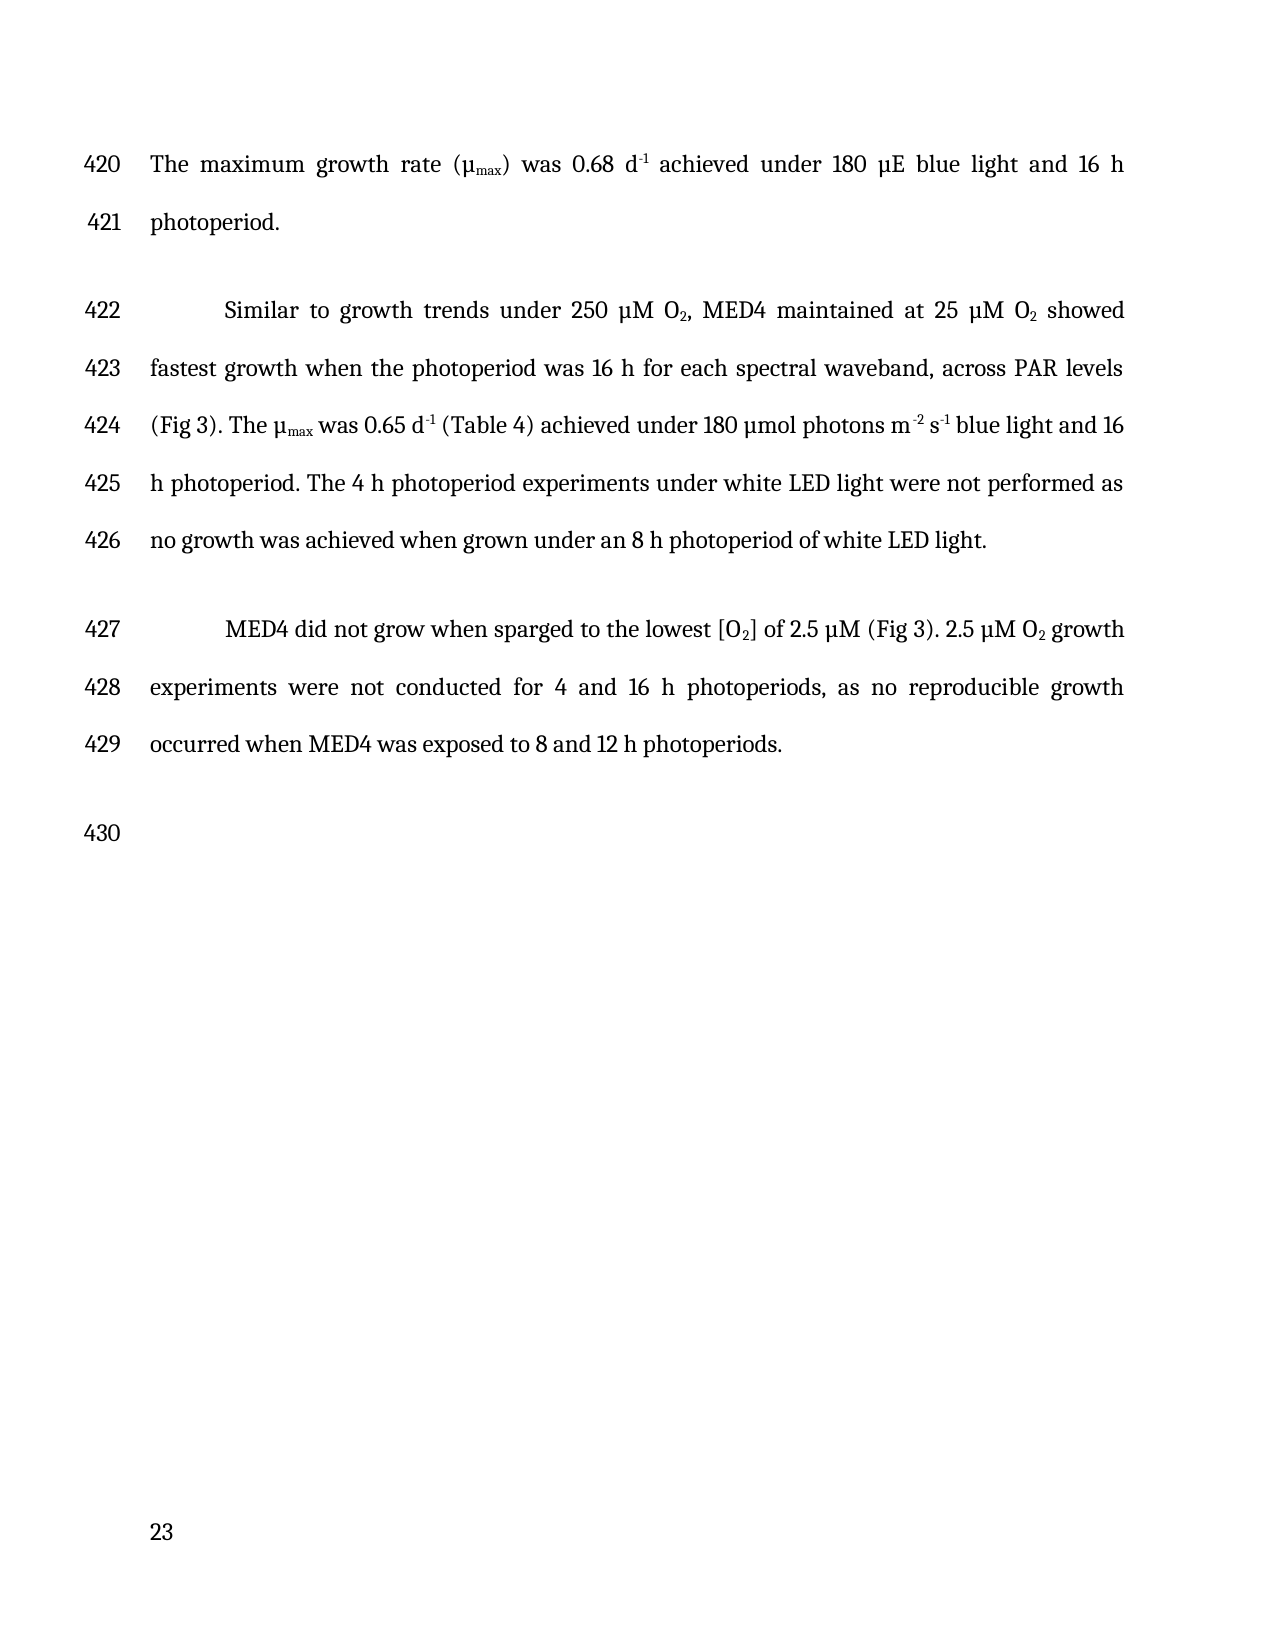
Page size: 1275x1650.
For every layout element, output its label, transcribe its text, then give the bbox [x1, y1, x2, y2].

text Similar to growth trends under 250 µM O2, MED4 maintained at 25 µM O2 showed fastest growth when the photoperiod was 16 h for each spectral waveband, across PAR levels (Fig 3). The µmax was 0.65 d-1 (Table 4) achieved under 180 µmol photons m-2 s-1 blue light and 16 h photoperiod. The 4 h photoperiod experiments under white LED light were not performed as no growth was achieved when grown under an 8 h photoperiod of white LED light. [150, 296, 1125, 555]
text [150, 150, 1125, 236]
text MED4 did not grow when sparged to the lowest [O2] of 2.5 µM (Fig 3). 2.5 µM O2 growth experiments were not conducted for 4 and 16 h photoperiods, as no reproducible growth occurred when MED4 was exposed to 8 and 12 h photoperiods. [150, 615, 1125, 759]
